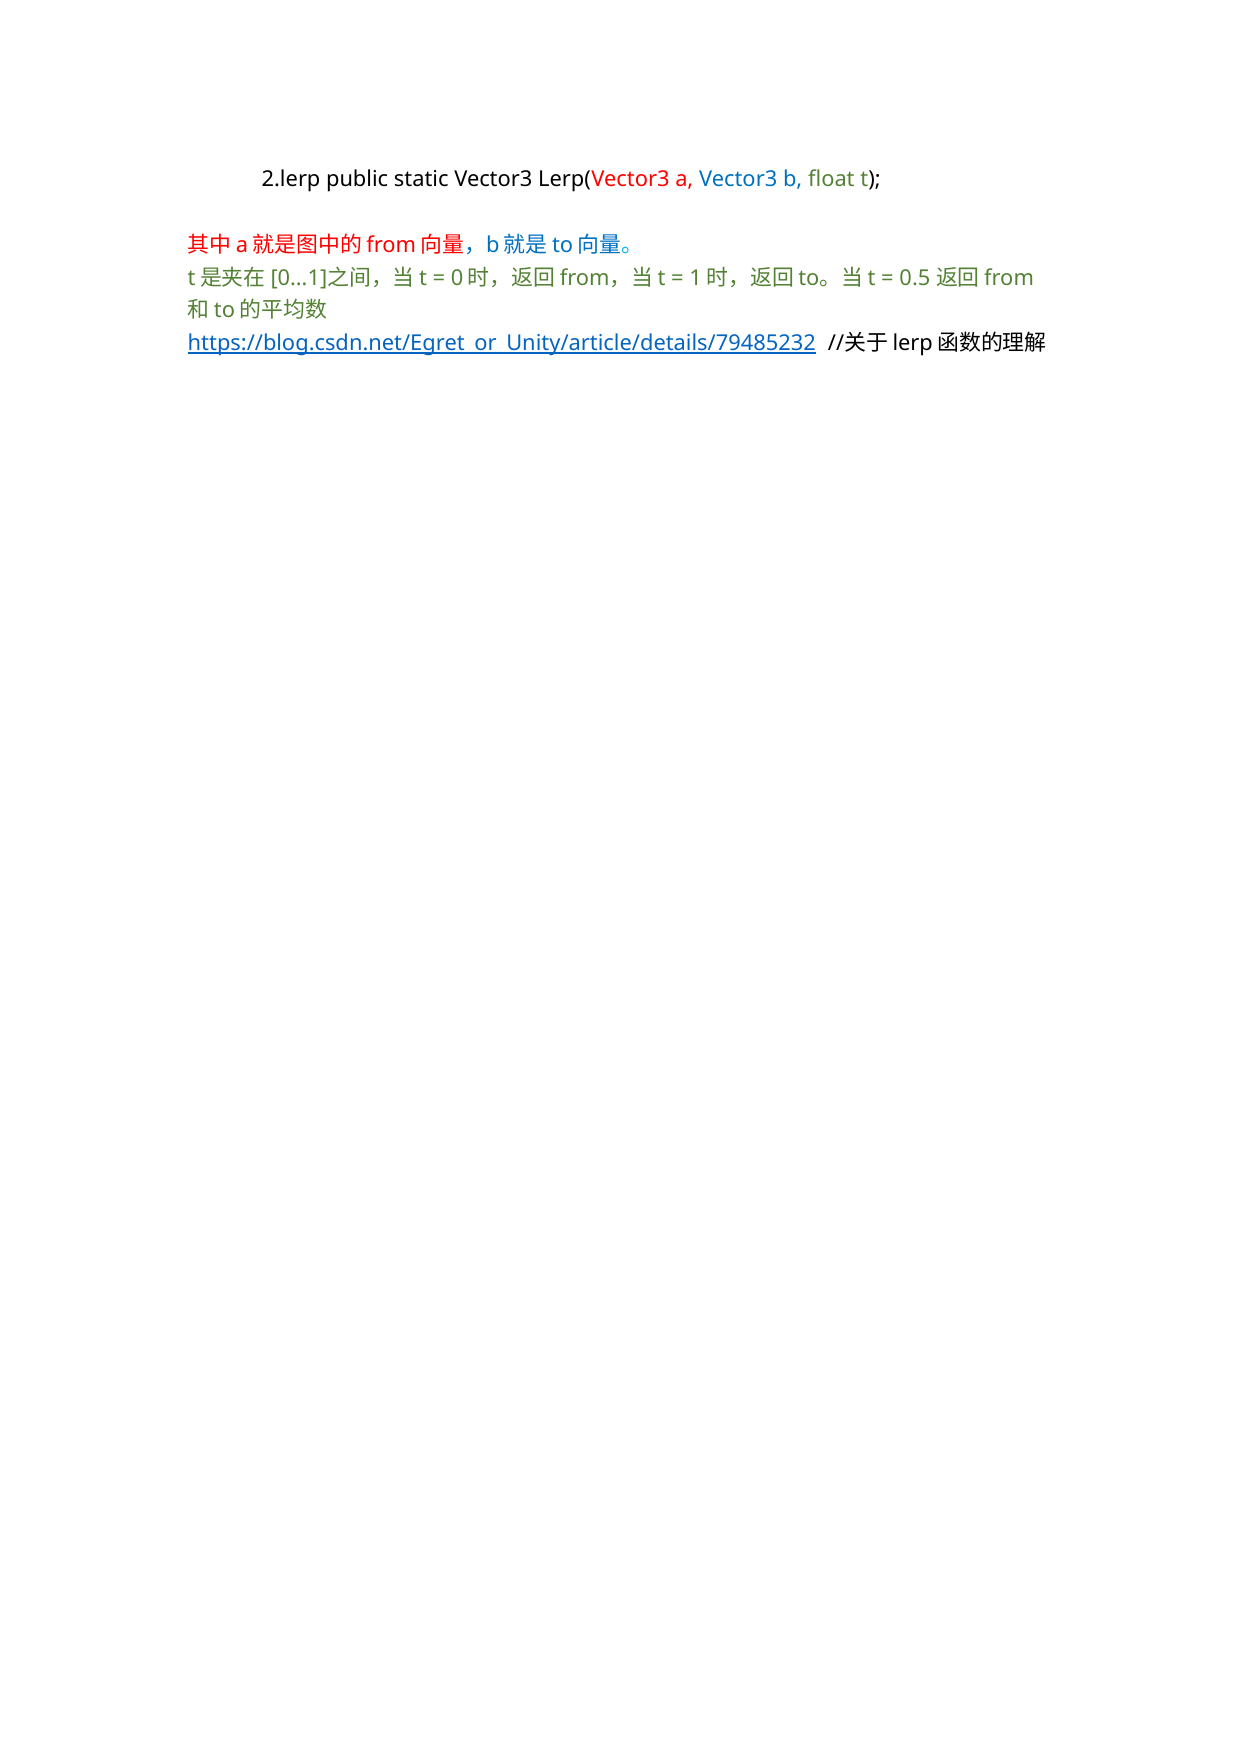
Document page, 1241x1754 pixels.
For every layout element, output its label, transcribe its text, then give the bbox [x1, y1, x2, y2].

text 其中a就是图中的from向量，b就是to向量。 [187, 227, 1053, 259]
text https://blog.csdn.net/Egret_or_Unity/article/details/79485232 //关于lerp函数的理解 [187, 324, 1053, 357]
text t是夹在 [0…1]之间，当t = 0时，返回from，当t = 1时，返回to。当t = 0.5 返回from和to的平均数 [187, 259, 1053, 324]
text 2.lerp public static Vector3 Lerp(Vector3 a, Vector3 b, float t); [187, 162, 1053, 194]
